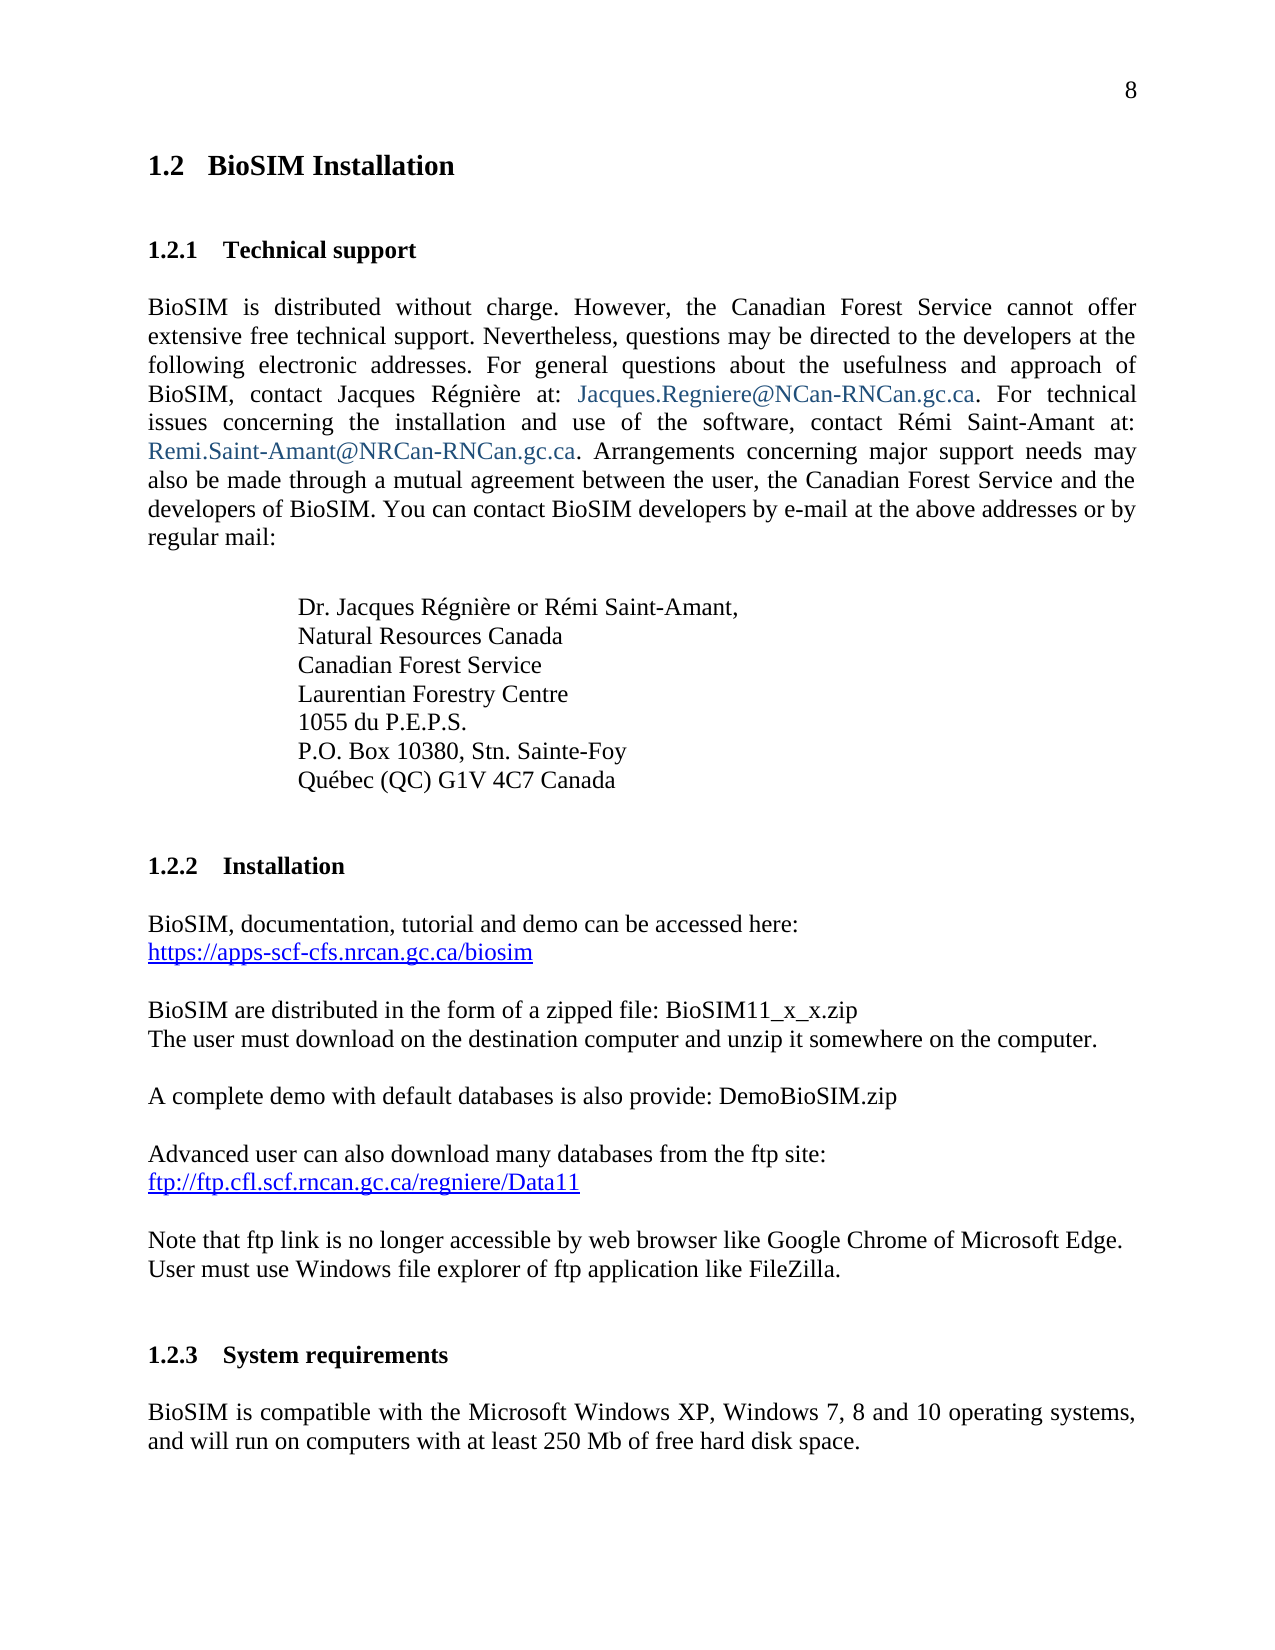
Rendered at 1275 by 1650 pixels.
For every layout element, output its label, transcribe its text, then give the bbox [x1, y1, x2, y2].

subtitle System requirements [148, 1340, 1137, 1369]
subtitle Technical support [148, 235, 1137, 264]
text BioSIM is compatible with the Microsoft Windows XP, Windows 7, 8 and 10 operating systems, and will run on computers with at least 250 Mb of free hard disk space. [148, 1397, 1137, 1455]
text P.O. Box 10380, Stn. Sainte-Foy [298, 736, 987, 765]
text Canadian Forest Service [298, 650, 987, 679]
text BioSIM are distributed in the form of a zipped file: BioSIM11_x_x.zip [148, 995, 1137, 1024]
text Note that ftp link is no longer accessible by web browser like Google Chrome of Microsoft Edge. User must use Windows file explorer of ftp application like FileZilla. [148, 1225, 1137, 1282]
subtitle BioSIM Installation [148, 148, 1137, 181]
subtitle Installation [148, 851, 1137, 880]
text Dr. Jacques Régnière or Rémi Saint-Amant, [298, 592, 987, 621]
text A complete demo with default databases is also provide: DemoBioSIM.zip [148, 1081, 1137, 1110]
text Laurentian Forestry Centre [298, 679, 987, 707]
text https://apps-scf-cfs.nrcan.gc.ca/biosim [148, 937, 1137, 966]
text BioSIM is distributed without charge. However, the Canadian Forest Service cannot offer extensive free technical support. Nevertheless, questions may be directed to the developers at the following electronic addresses. For general questions about the usefulness and approach of BioSIM, contact Jacques Régnière at: Jacques.Regniere@NCan-RNCan.gc.ca. For technical issues concerning the installation and use of the software, contact Rémi Saint-Amant at: Remi.Saint-Amant@NRCan-RNCan.gc.ca. Arrangements concerning major support needs may also be made through a mutual agreement between the user, the Canadian Forest Service and the developers of BioSIM. You can contact BioSIM developers by e-mail at the above addresses or by regular mail: [148, 292, 1137, 551]
text Advanced user can also download many databases from the ftp site: [148, 1139, 1137, 1167]
text Québec (QC) G1V 4C7 Canada [298, 765, 987, 794]
text ftp://ftp.cfl.scf.rncan.gc.ca/regniere/Data11 [148, 1167, 1137, 1196]
text 1055 du P.E.P.S. [298, 707, 987, 736]
text Natural Resources Canada [298, 621, 987, 650]
text The user must download on the destination computer and unzip it somewhere on the computer. [148, 1024, 1137, 1052]
text BioSIM, documentation, tutorial and demo can be accessed here: [148, 909, 1137, 937]
